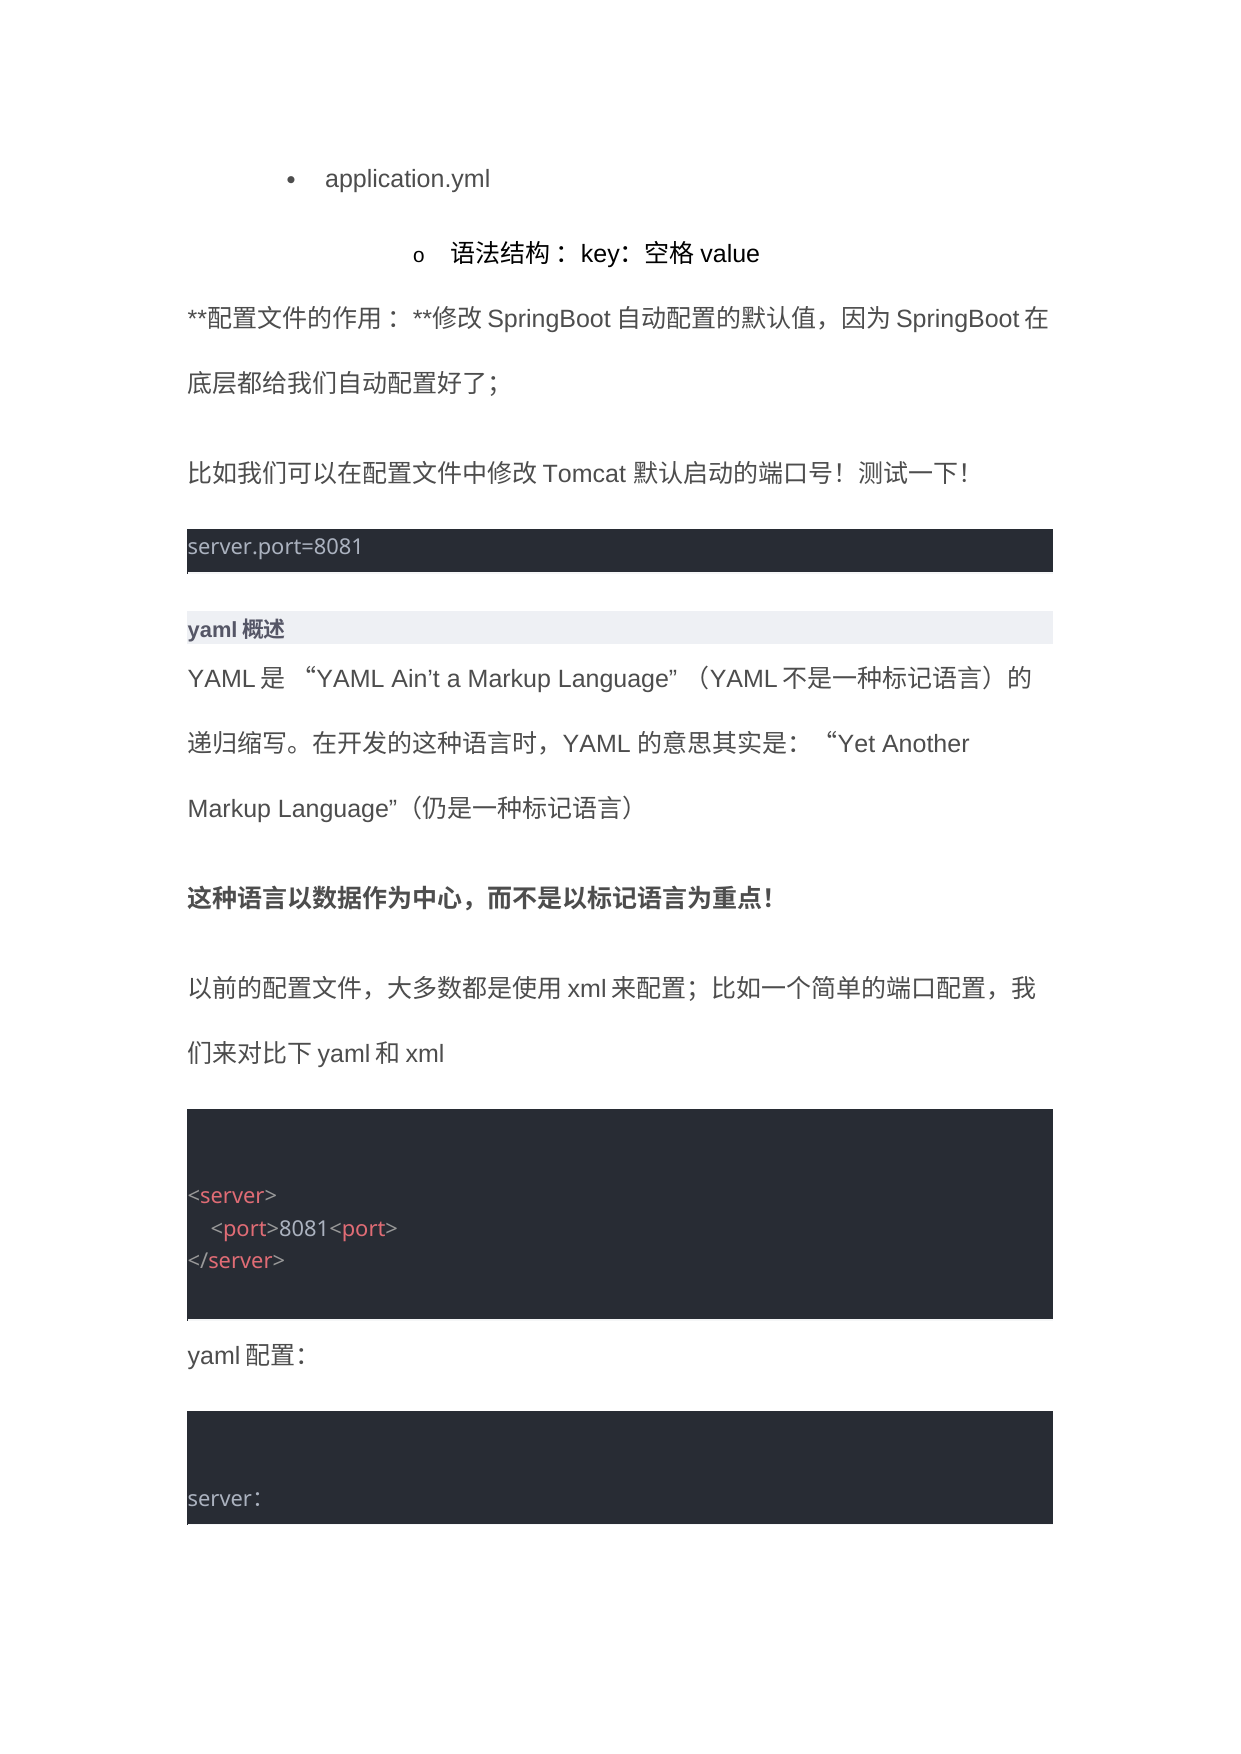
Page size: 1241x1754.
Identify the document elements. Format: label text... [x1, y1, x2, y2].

list application.yml [287, 162, 1053, 194]
list 语法结构 ：key：空格 value [412, 219, 1053, 284]
text <port>8081<port> [187, 1211, 1053, 1244]
text </server> [187, 1244, 1053, 1276]
text yaml概述 [187, 611, 1053, 644]
text server： [187, 1481, 1053, 1525]
text <server> [187, 1179, 1053, 1211]
text 这种语言以数据作为中心，而不是以标记语言为重点！ [187, 864, 1053, 929]
text yaml配置： [187, 1321, 1053, 1386]
text YAML是 “YAML Ain’t a Markup Language” （YAML不是一种标记语言）的递归缩写。在开发的这种语言时，YAML 的意思其实是：“Yet Another Markup Language”（仍是一种标记语言） [187, 644, 1053, 839]
text 以前的配置文件，大多数都是使用xml来配置；比如一个简单的端口配置，我们来对比下yaml和xml [187, 954, 1053, 1084]
text server.port=8081 [187, 529, 1053, 574]
text **配置文件的作用 ：**修改SpringBoot自动配置的默认值，因为SpringBoot在底层都给我们自动配置好了； [187, 284, 1053, 414]
text 比如我们可以在配置文件中修改Tomcat 默认启动的端口号！测试一下！ [187, 439, 1053, 504]
